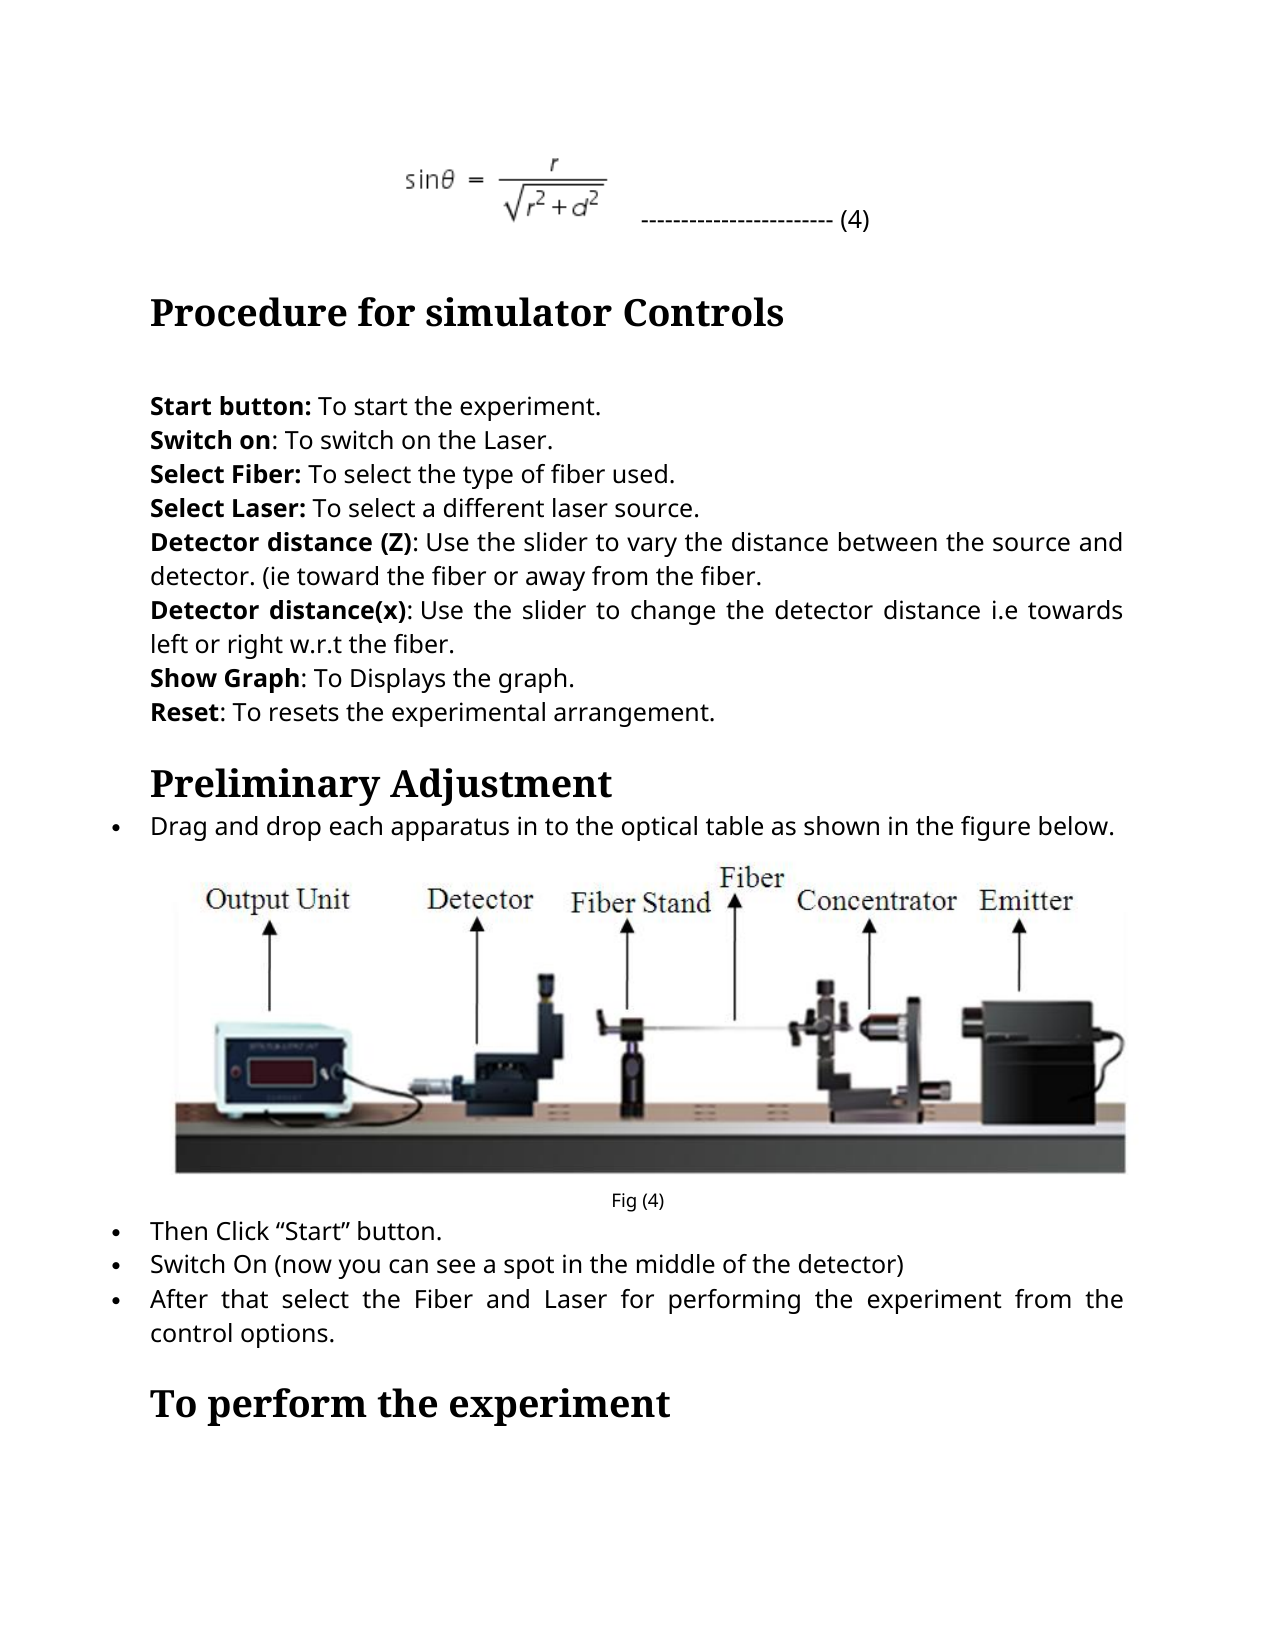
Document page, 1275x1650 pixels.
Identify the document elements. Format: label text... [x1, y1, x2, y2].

text Show Graph: To Displays the graph. [150, 661, 1125, 695]
subtitle To perform the experiment [150, 1377, 1125, 1428]
subtitle Preliminary Adjustment [150, 757, 1125, 808]
text Select Laser: To select a different laser source. [150, 491, 1125, 525]
list Drag and drop each apparatus in to the optical table as shown in the figure below. [112, 808, 1125, 842]
text Fig (4) [150, 1185, 1125, 1213]
text Detector distance (Z): Use the slider to vary the distance between the source and detector. (ie toward the fiber or away from the fiber. [150, 525, 1125, 593]
text Select Fiber: To select the type of fiber used. [150, 457, 1125, 491]
text ------------------------ (4) [150, 150, 1125, 235]
text Detector distance(x): Use the slider to change the detector distance i.e towards left or right w.r.t the fiber. [150, 593, 1125, 661]
picture [405, 150, 609, 229]
list After that select the Fiber and Laser for performing the experiment from the control options. [112, 1281, 1125, 1349]
subtitle Procedure for simulator Controls [150, 286, 1125, 337]
list Switch On (now you can see a spot in the middle of the detector) [112, 1247, 1125, 1281]
text Reset: To resets the experimental arrangement. [150, 695, 1125, 729]
picture [150, 842, 1146, 1185]
list Then Click “Start” button. [112, 1213, 1125, 1247]
text Start button: To start the experiment. Switch on: To switch on the Laser. [150, 388, 1125, 457]
